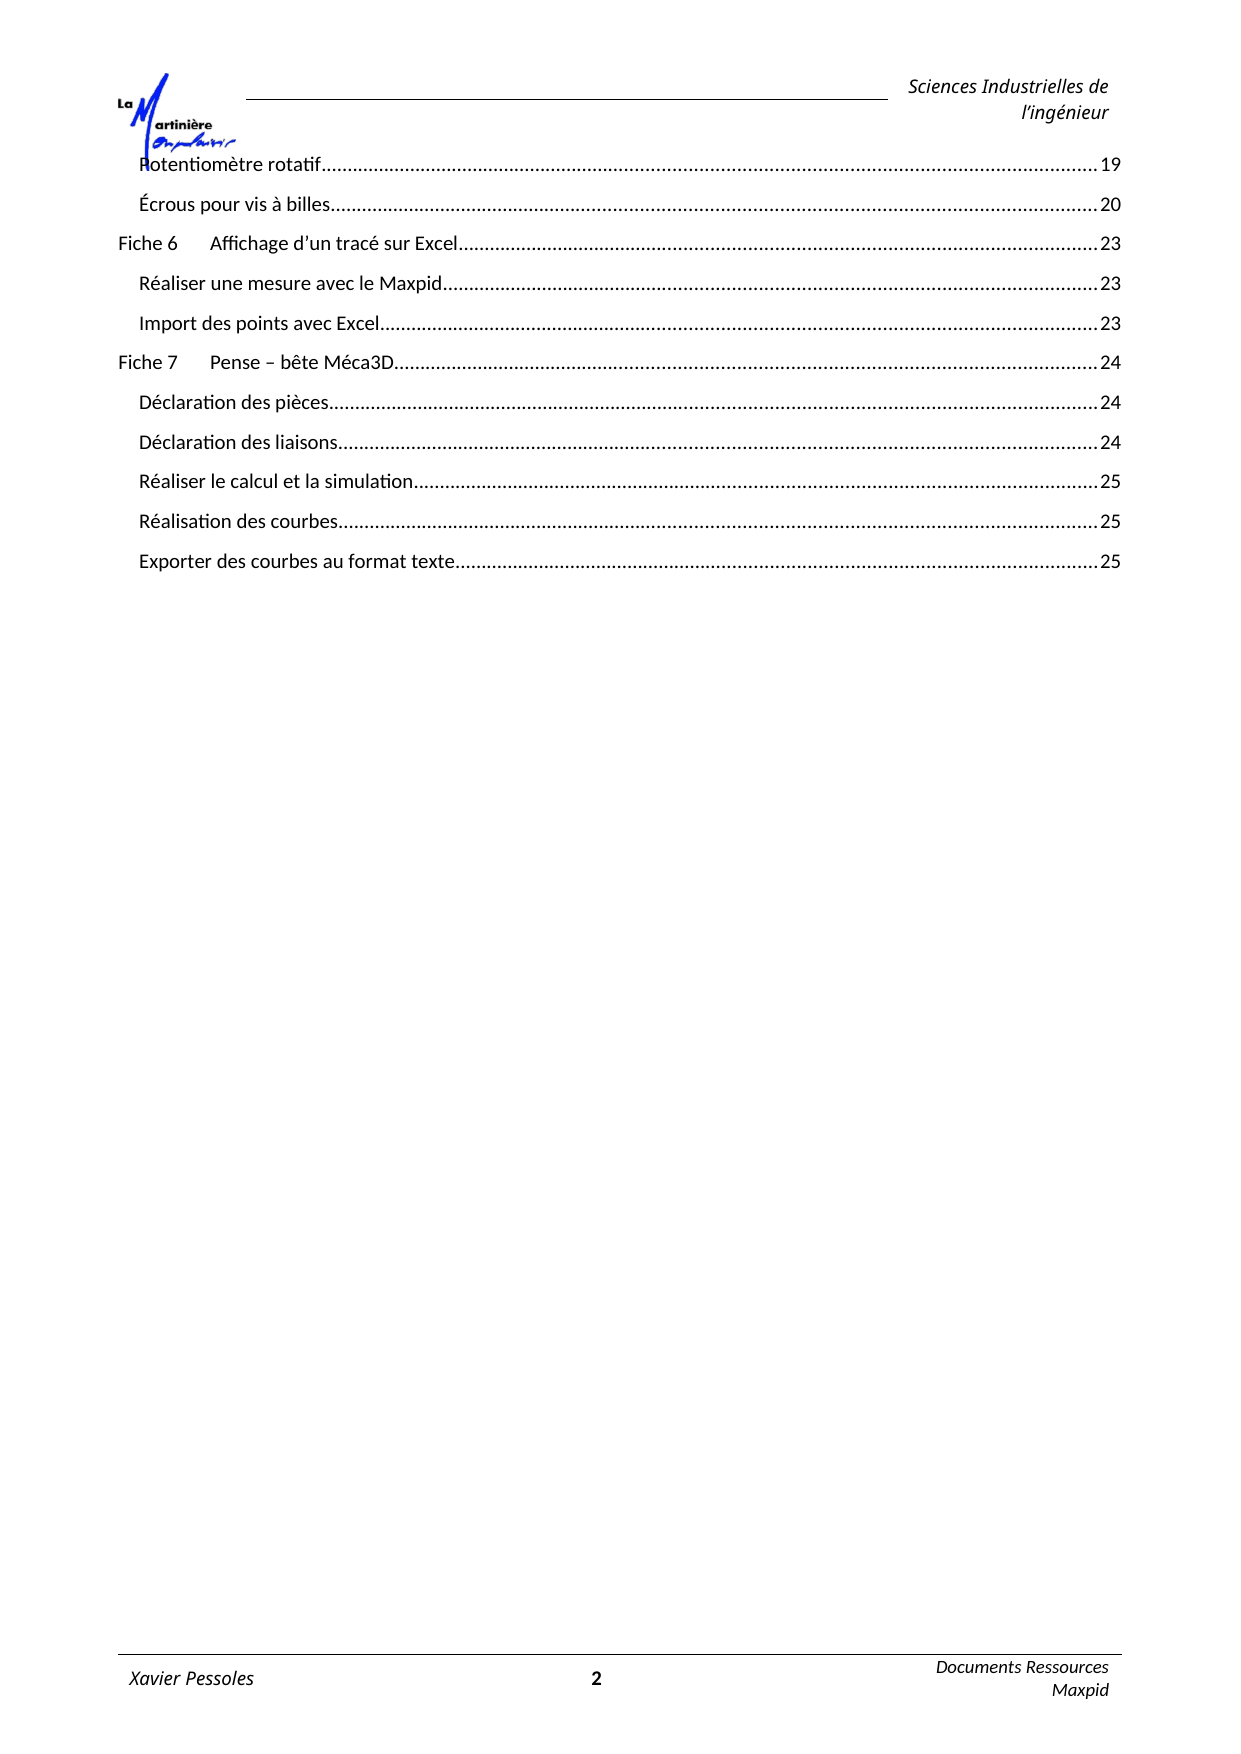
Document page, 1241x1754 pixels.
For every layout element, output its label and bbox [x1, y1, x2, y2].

picture [203, 162, 208, 170]
picture [220, 162, 225, 171]
picture [117, 73, 236, 171]
picture [181, 162, 186, 171]
picture [152, 162, 157, 170]
